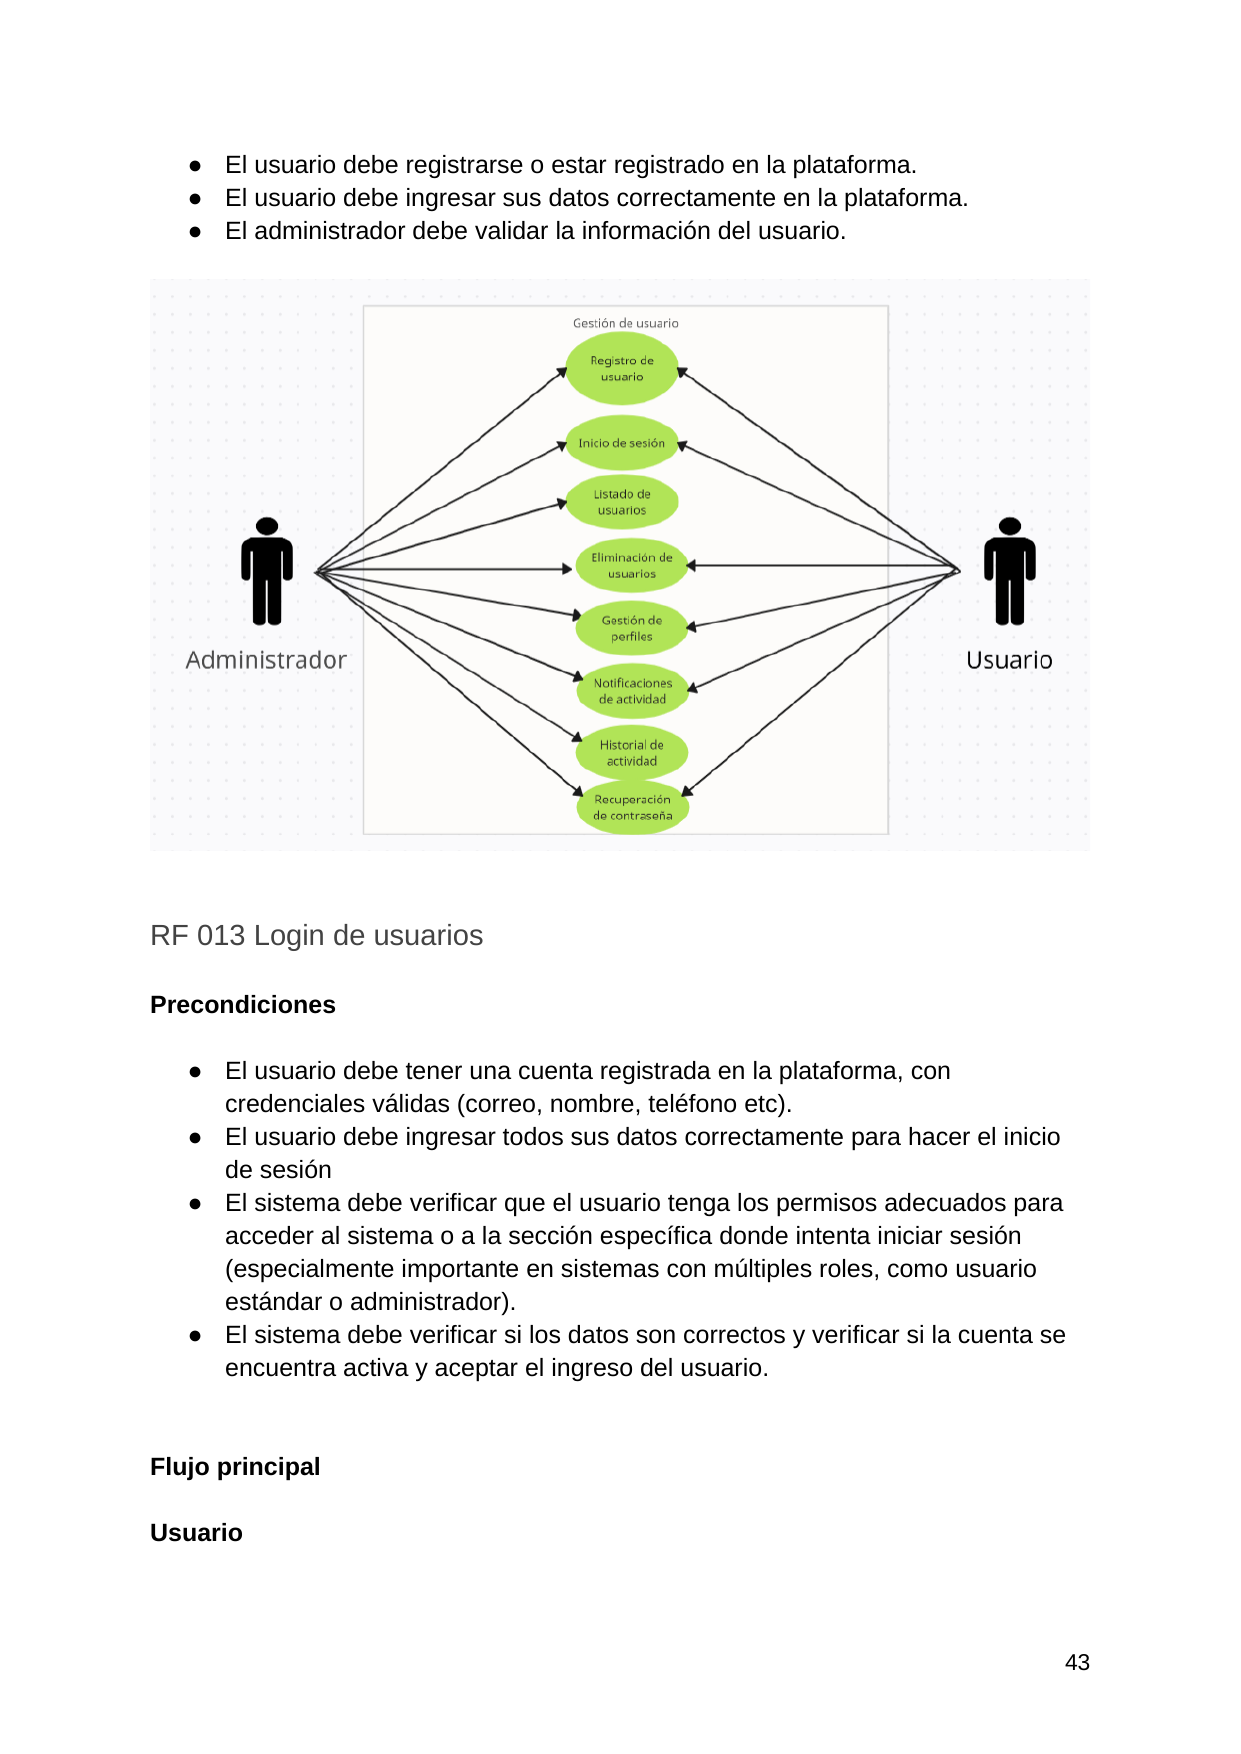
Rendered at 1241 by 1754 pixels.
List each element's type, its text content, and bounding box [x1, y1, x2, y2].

subtitle RF 013 Login de usuarios [150, 917, 1090, 951]
list El sistema debe verificar si los datos son correctos y verificar si la cuenta se encuentra activa y aceptar el ingreso del usuario. [187, 1320, 1090, 1382]
text Flujo principal [150, 1452, 1090, 1481]
text Usuario [150, 1518, 1090, 1547]
list El administrador debe validar la información del usuario. [187, 216, 1090, 245]
list El usuario debe ingresar sus datos correctamente en la plataforma. [187, 183, 1090, 212]
list El usuario debe tener una cuenta registrada en la plataforma, con credenciales válidas (correo, nombre, teléfono etc). [187, 1056, 1090, 1117]
picture [150, 279, 1091, 851]
list El usuario debe registrarse o estar registrado en la plataforma. [187, 150, 1090, 179]
list El sistema debe verificar que el usuario tenga los permisos adecuados para acceder al sistema o a la sección específica donde intenta iniciar sesión (especialmente importante en sistemas con múltiples roles, como usuario estándar o administrador). [187, 1188, 1090, 1316]
text Precondiciones [150, 989, 1090, 1018]
list El usuario debe ingresar todos sus datos correctamente para hacer el inicio de sesión [187, 1122, 1090, 1183]
